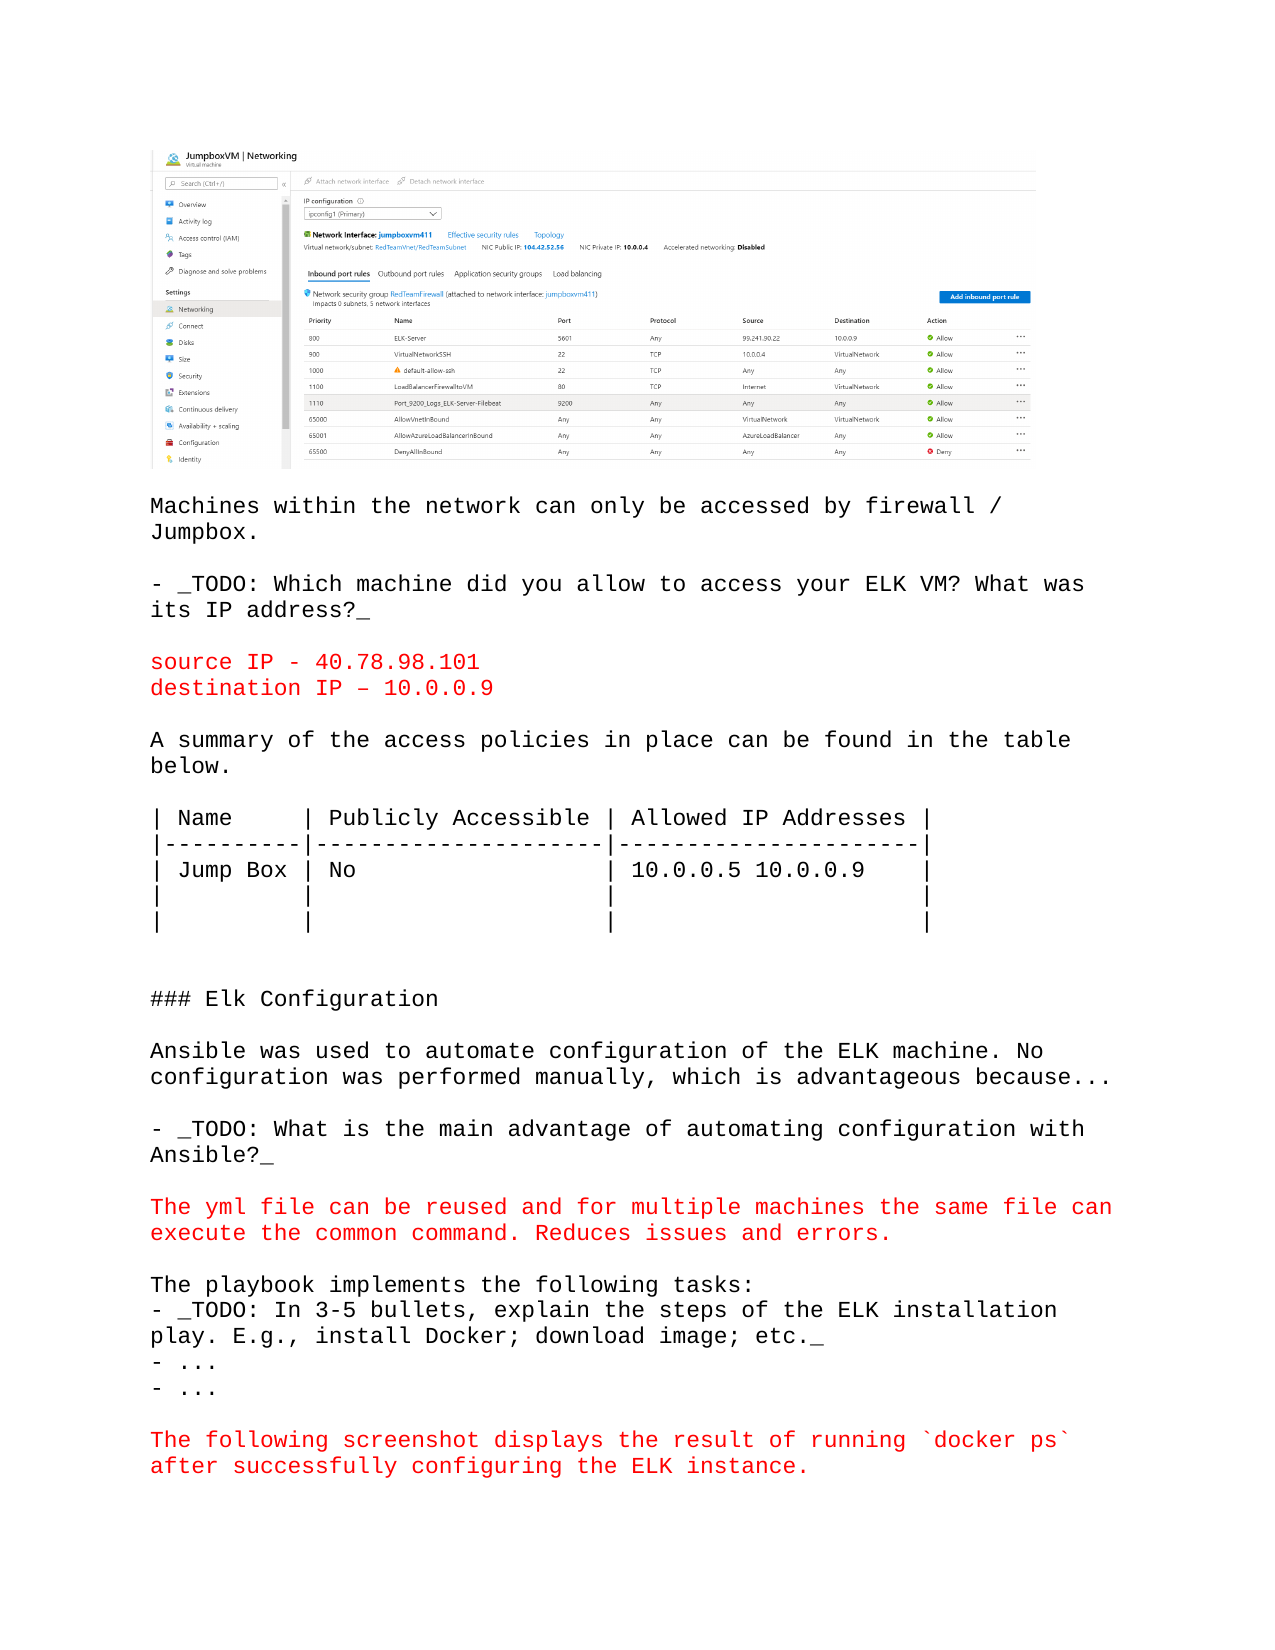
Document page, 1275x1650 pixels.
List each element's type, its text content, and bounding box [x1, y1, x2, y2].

text | | | | [150, 910, 1125, 936]
text | | | | [150, 884, 1125, 910]
text | Jump Box | No | 10.0.0.5 10.0.0.9 | [150, 858, 1125, 884]
text A summary of the access policies in place can be found in the table below. [150, 728, 1125, 780]
text - ... [150, 1351, 1125, 1377]
text - ... [150, 1377, 1125, 1403]
text - _TODO: Which machine did you allow to access your ELK VM? What was its IP address?_ [150, 573, 1125, 624]
text The yml file can be reused and for multiple machines the same file can execute the common command. Reduces issues and errors. [150, 1195, 1125, 1247]
text destination IP – 10.0.0.9 [150, 676, 1125, 702]
text ### Elk Configuration [150, 988, 1125, 1013]
picture [150, 150, 1036, 469]
text |----------|---------------------|----------------------| [150, 832, 1125, 858]
text - _TODO: What is the main advantage of automating configuration with Ansible?_ [150, 1117, 1125, 1169]
text The following screenshot displays the result of running `docker ps` after successfully configuring the ELK instance. [150, 1428, 1125, 1480]
text source IP - 40.78.98.101 [150, 650, 1125, 676]
text | Name | Publicly Accessible | Allowed IP Addresses | [150, 806, 1125, 832]
text The playbook implements the following tasks: [150, 1273, 1125, 1299]
text Ansible was used to automate configuration of the ELK machine. No configuration was performed manually, which is advantageous because... [150, 1039, 1125, 1091]
text - _TODO: In 3-5 bullets, explain the steps of the ELK installation play. E.g., install Docker; download image; etc._ [150, 1299, 1125, 1351]
text Machines within the network can only be accessed by firewall / Jumpbox. [150, 495, 1125, 547]
